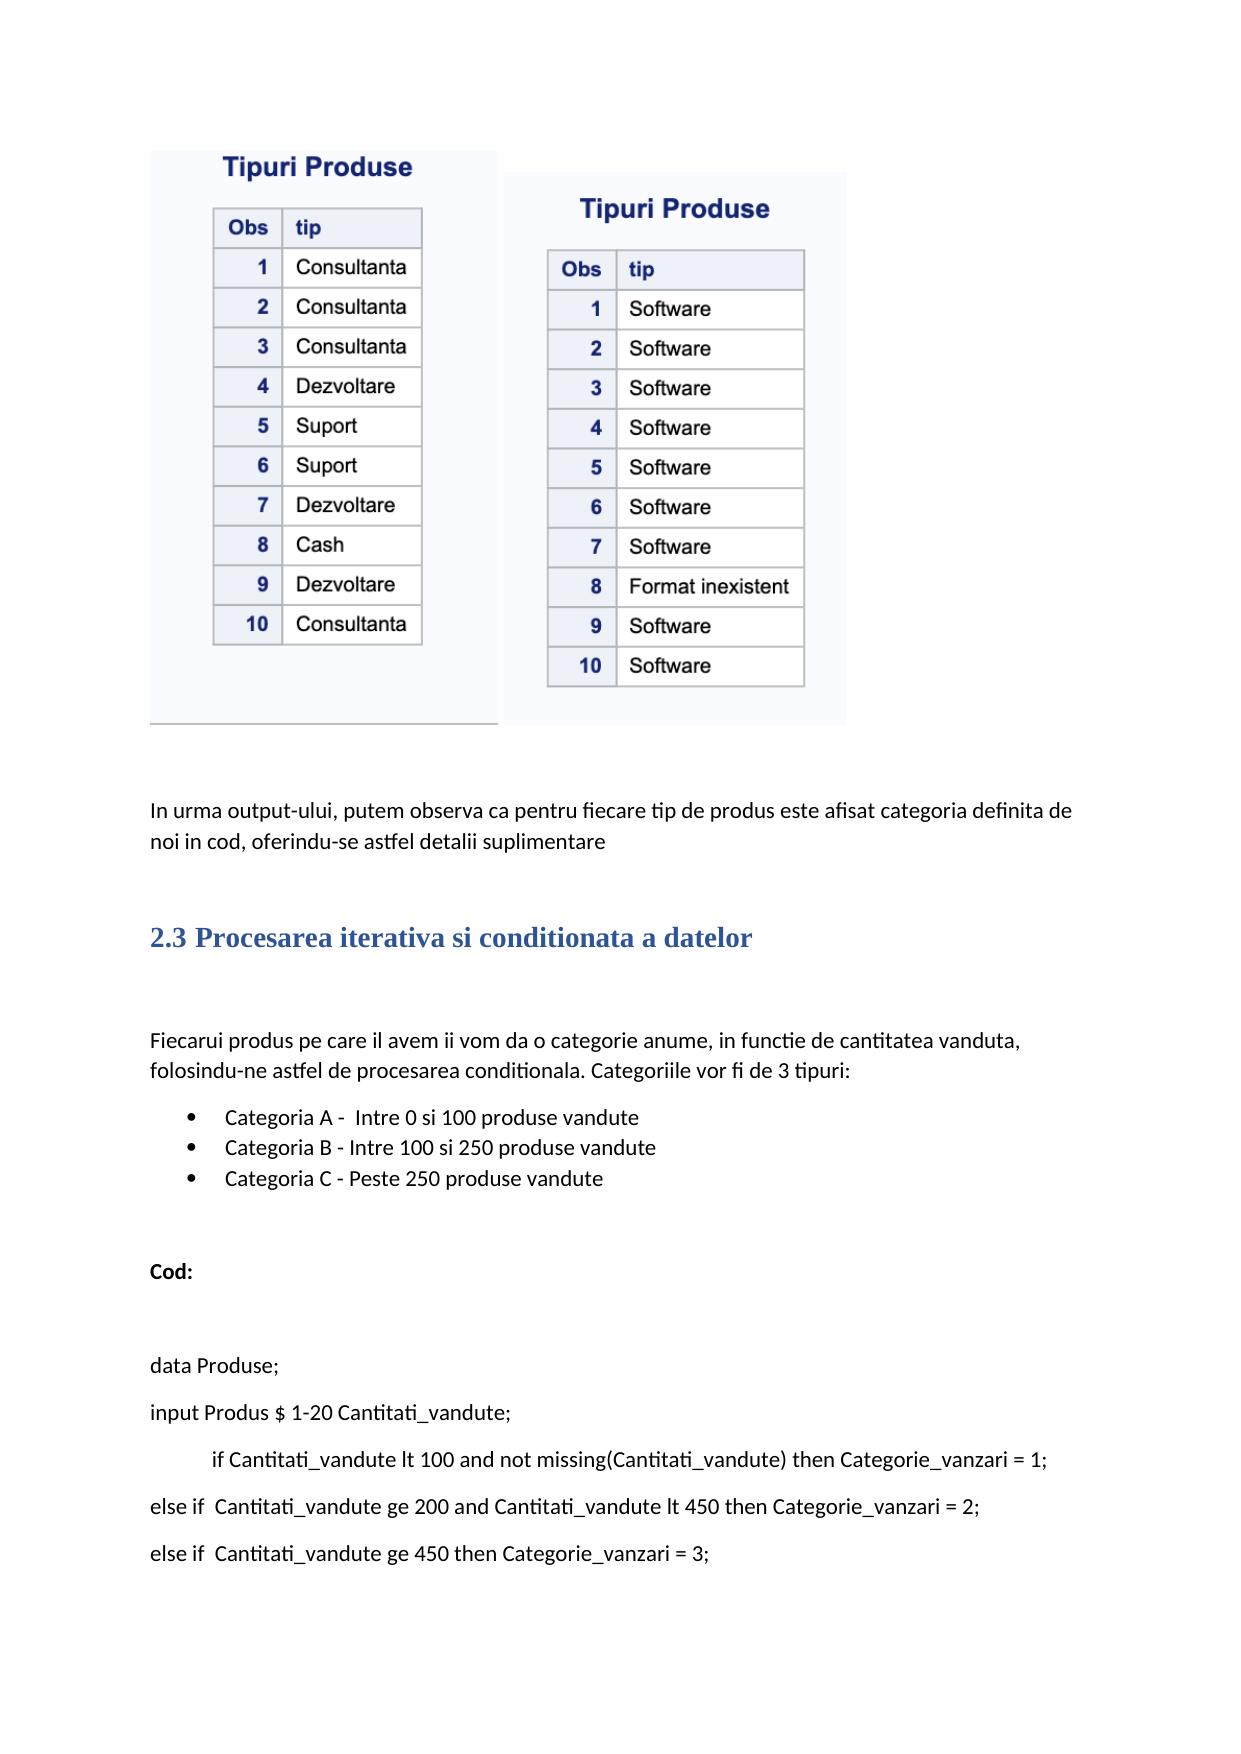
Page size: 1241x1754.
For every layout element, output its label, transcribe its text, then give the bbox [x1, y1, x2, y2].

text if Cantitati_vandute lt 100 and not missing(Cantitati_vandute) then Categorie_vanzari = 1; [150, 1445, 1090, 1473]
list Categoria A - Intre 0 si 100 produse vandute [187, 1103, 1090, 1131]
picture [503, 172, 847, 725]
list Procesarea iterativa si conditionata a datelor [150, 921, 1090, 954]
text input Produs $ 1-20 Cantitati_vandute; [150, 1398, 1090, 1426]
text else if Cantitati_vandute ge 200 and Cantitati_vandute lt 450 then Categorie_vanzari = 2; [150, 1492, 1090, 1520]
picture [150, 150, 498, 725]
text In urma output-ului, putem observa ca pentru fiecare tip de produs este afisat categoria definita de noi in cod, oferindu-se astfel detalii suplimentare [150, 797, 1090, 855]
text data Produse; [150, 1351, 1090, 1379]
list Categoria C - Peste 250 produse vandute [187, 1164, 1090, 1192]
text Fiecarui produs pe care il avem ii vom da o categorie anume, in functie de cantitatea vanduta, folosindu-ne astfel de procesarea conditionala. Categoriile vor fi de 3 tipuri: [150, 1026, 1090, 1084]
text Cod: [150, 1257, 1090, 1286]
list Categoria B - Intre 100 si 250 produse vandute [187, 1133, 1090, 1162]
text else if Cantitati_vandute ge 450 then Categorie_vanzari = 3; [150, 1539, 1090, 1567]
